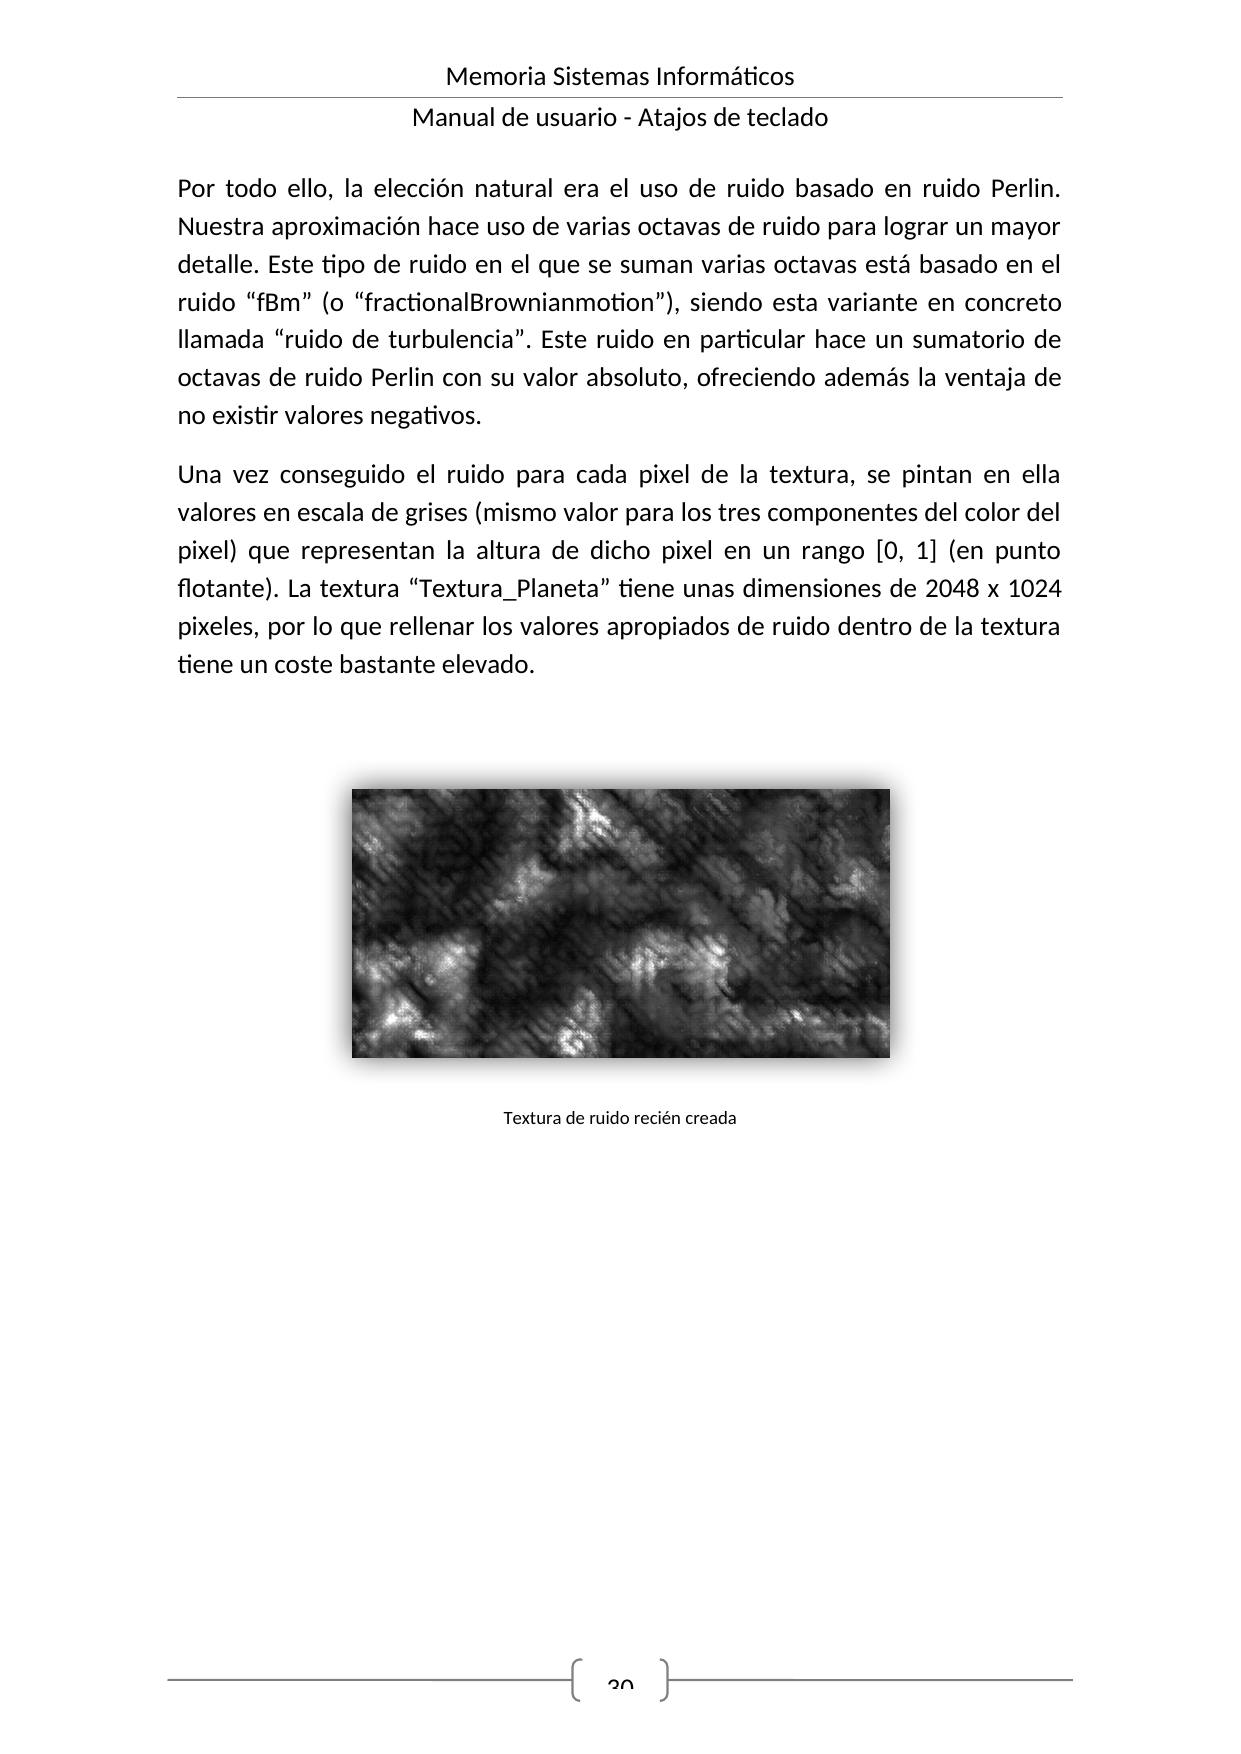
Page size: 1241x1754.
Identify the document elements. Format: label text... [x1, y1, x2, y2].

text Por todo ello, la elección natural era el uso de ruido basado en ruido Perlin. Nuestra aproximación hace uso de varias octavas de ruido para lograr un mayor detalle. Este tipo de ruido en el que se suman varias octavas está basado en el ruido “fBm” (o “fractionalBrownianmotion”), siendo esta variante en concreto llamada “ruido de turbulencia”. Este ruido en particular hace un sumatorio de octavas de ruido Perlin con su valor absoluto, ofreciendo además la ventaja de no existir valores negativos. [177, 171, 1063, 432]
picture [352, 789, 890, 1058]
text Una vez conseguido el ruido para cada pixel de la textura, se pintan en ella valores en escala de grises (mismo valor para los tres componentes del color del pixel) que representan la altura de dicho pixel en un rango [0, 1] (en punto flotante). La textura “Textura_Planeta” tiene unas dimensiones de 2048 x 1024 pixeles, por lo que rellenar los valores apropiados de ruido dentro de la textura tiene un coste bastante elevado. [177, 457, 1063, 680]
text Textura de ruido recién creada [177, 1106, 1063, 1129]
